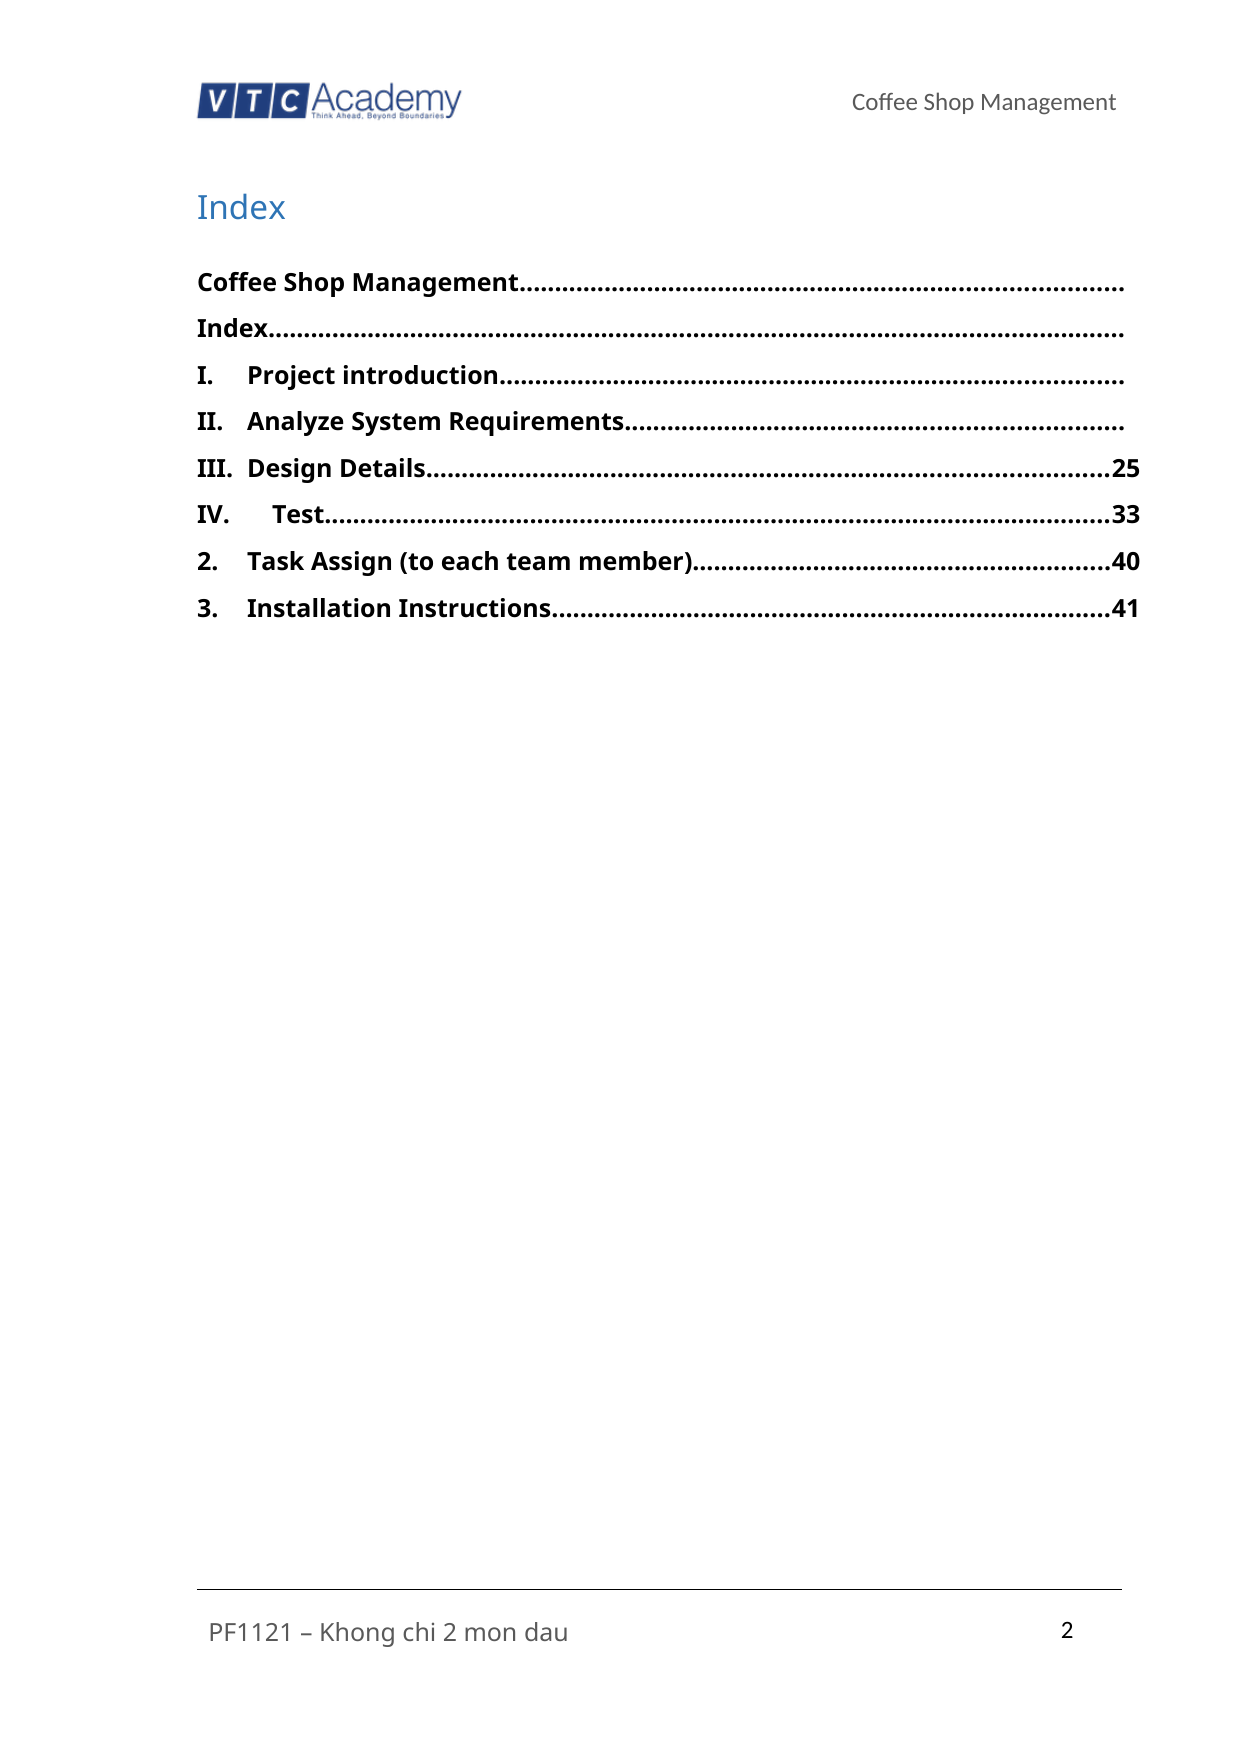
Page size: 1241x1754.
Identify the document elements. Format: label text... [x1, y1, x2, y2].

text 2. Task Assign (to each team member) 40 [197, 544, 1122, 578]
picture [188, 75, 471, 128]
subtitle Index [197, 184, 1122, 229]
text I. Project introduction 3 [197, 357, 1122, 392]
text 3. Installation Instructions 41 [197, 590, 1122, 624]
text Coffee Shop Management 1 [197, 264, 1122, 298]
text III. Design Details 25 [197, 451, 1122, 485]
text Index 2 [197, 311, 1122, 345]
text II. Analyze System Requirements 4 [197, 404, 1122, 438]
text IV. Test 33 [197, 497, 1122, 531]
